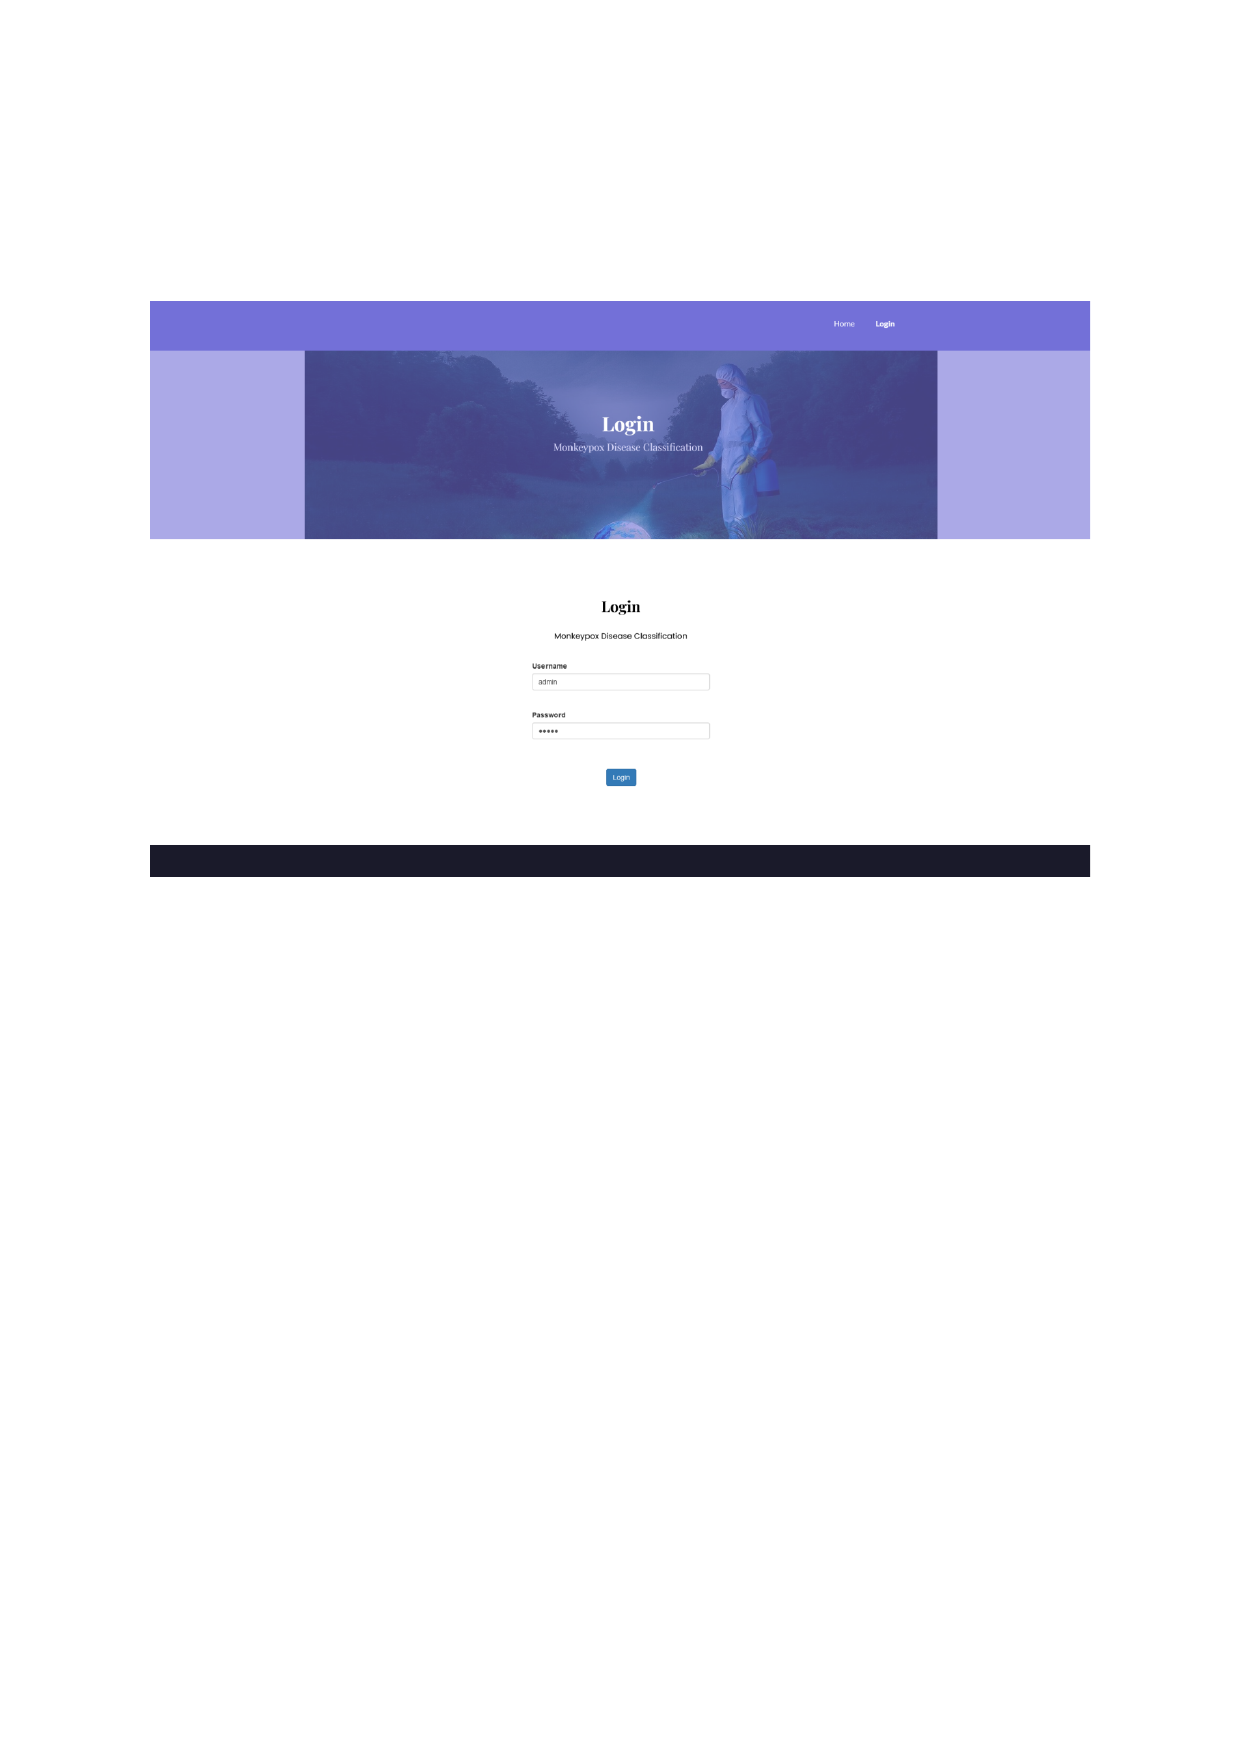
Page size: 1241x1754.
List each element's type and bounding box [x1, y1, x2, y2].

picture [150, 301, 1091, 877]
